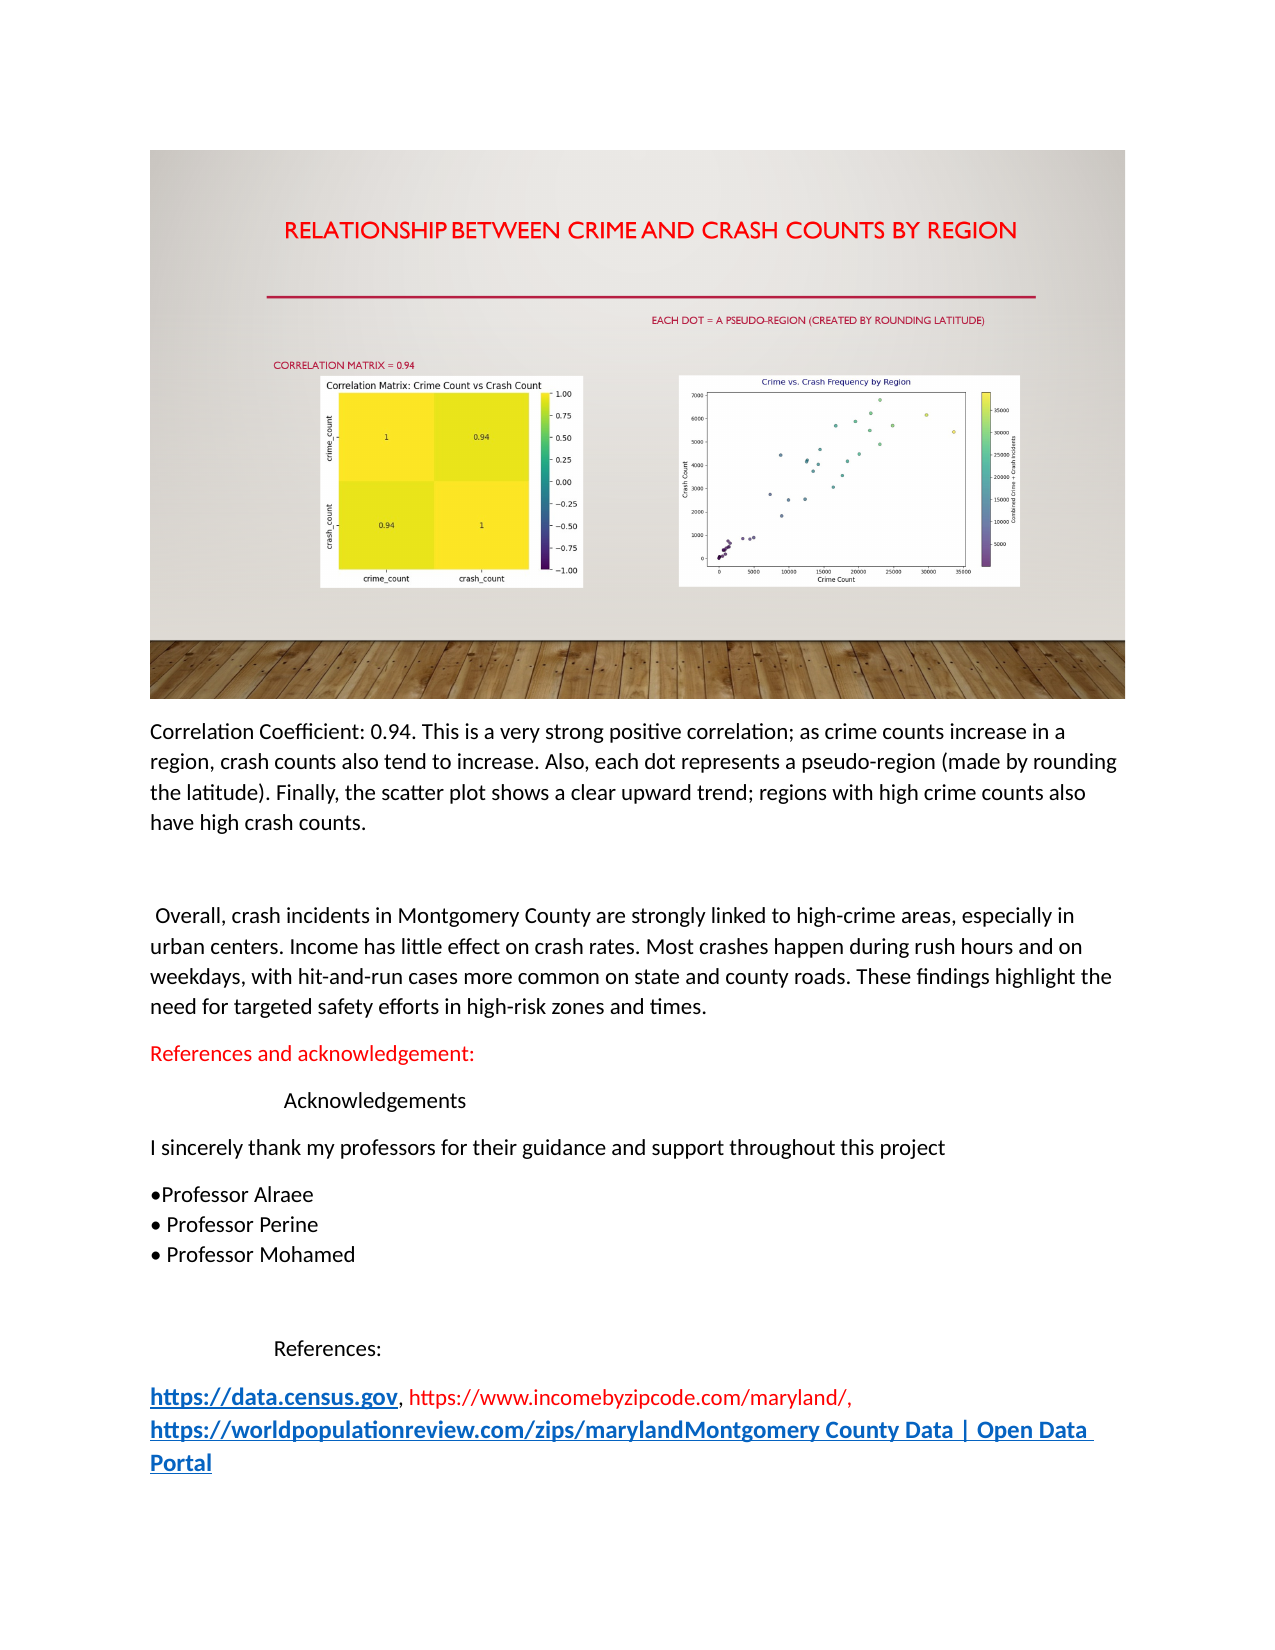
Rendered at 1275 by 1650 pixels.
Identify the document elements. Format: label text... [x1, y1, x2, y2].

picture [150, 150, 1125, 699]
text Overall, crash incidents in Montgomery County are strongly linked to high-crime areas, especially in urban centers. Income has little effect on crash rates. Most crashes happen during rush hours and on weekdays, with hit-and-run cases more common on state and county roads. These findings highlight the need for targeted safety efforts in high-risk zones and times. [150, 902, 1125, 1020]
text I sincerely thank my professors for their guidance and support throughout this project [150, 1133, 1125, 1161]
text References: [150, 1334, 1125, 1362]
text Correlation Coefficient: 0.94. This is a very strong positive correlation; as crime counts increase in a region, crash counts also tend to increase. Also, each dot represents a pseudo-region (made by rounding the latitude). Finally, the scatter plot shows a clear upward trend; regions with high crime counts also have high crash counts. [150, 717, 1125, 836]
text Acknowledgements [150, 1086, 1125, 1114]
text References and acknowledgement: [150, 1039, 1125, 1067]
text •Professor Alraee • Professor Perine • Professor Mohamed [150, 1180, 1125, 1268]
text https://data.census.gov, https://www.incomebyzipcode.com/maryland/, https://worldpopulationreview.com/zips/maryland​Montgomery County Data | Open Data Portal [150, 1381, 1125, 1477]
